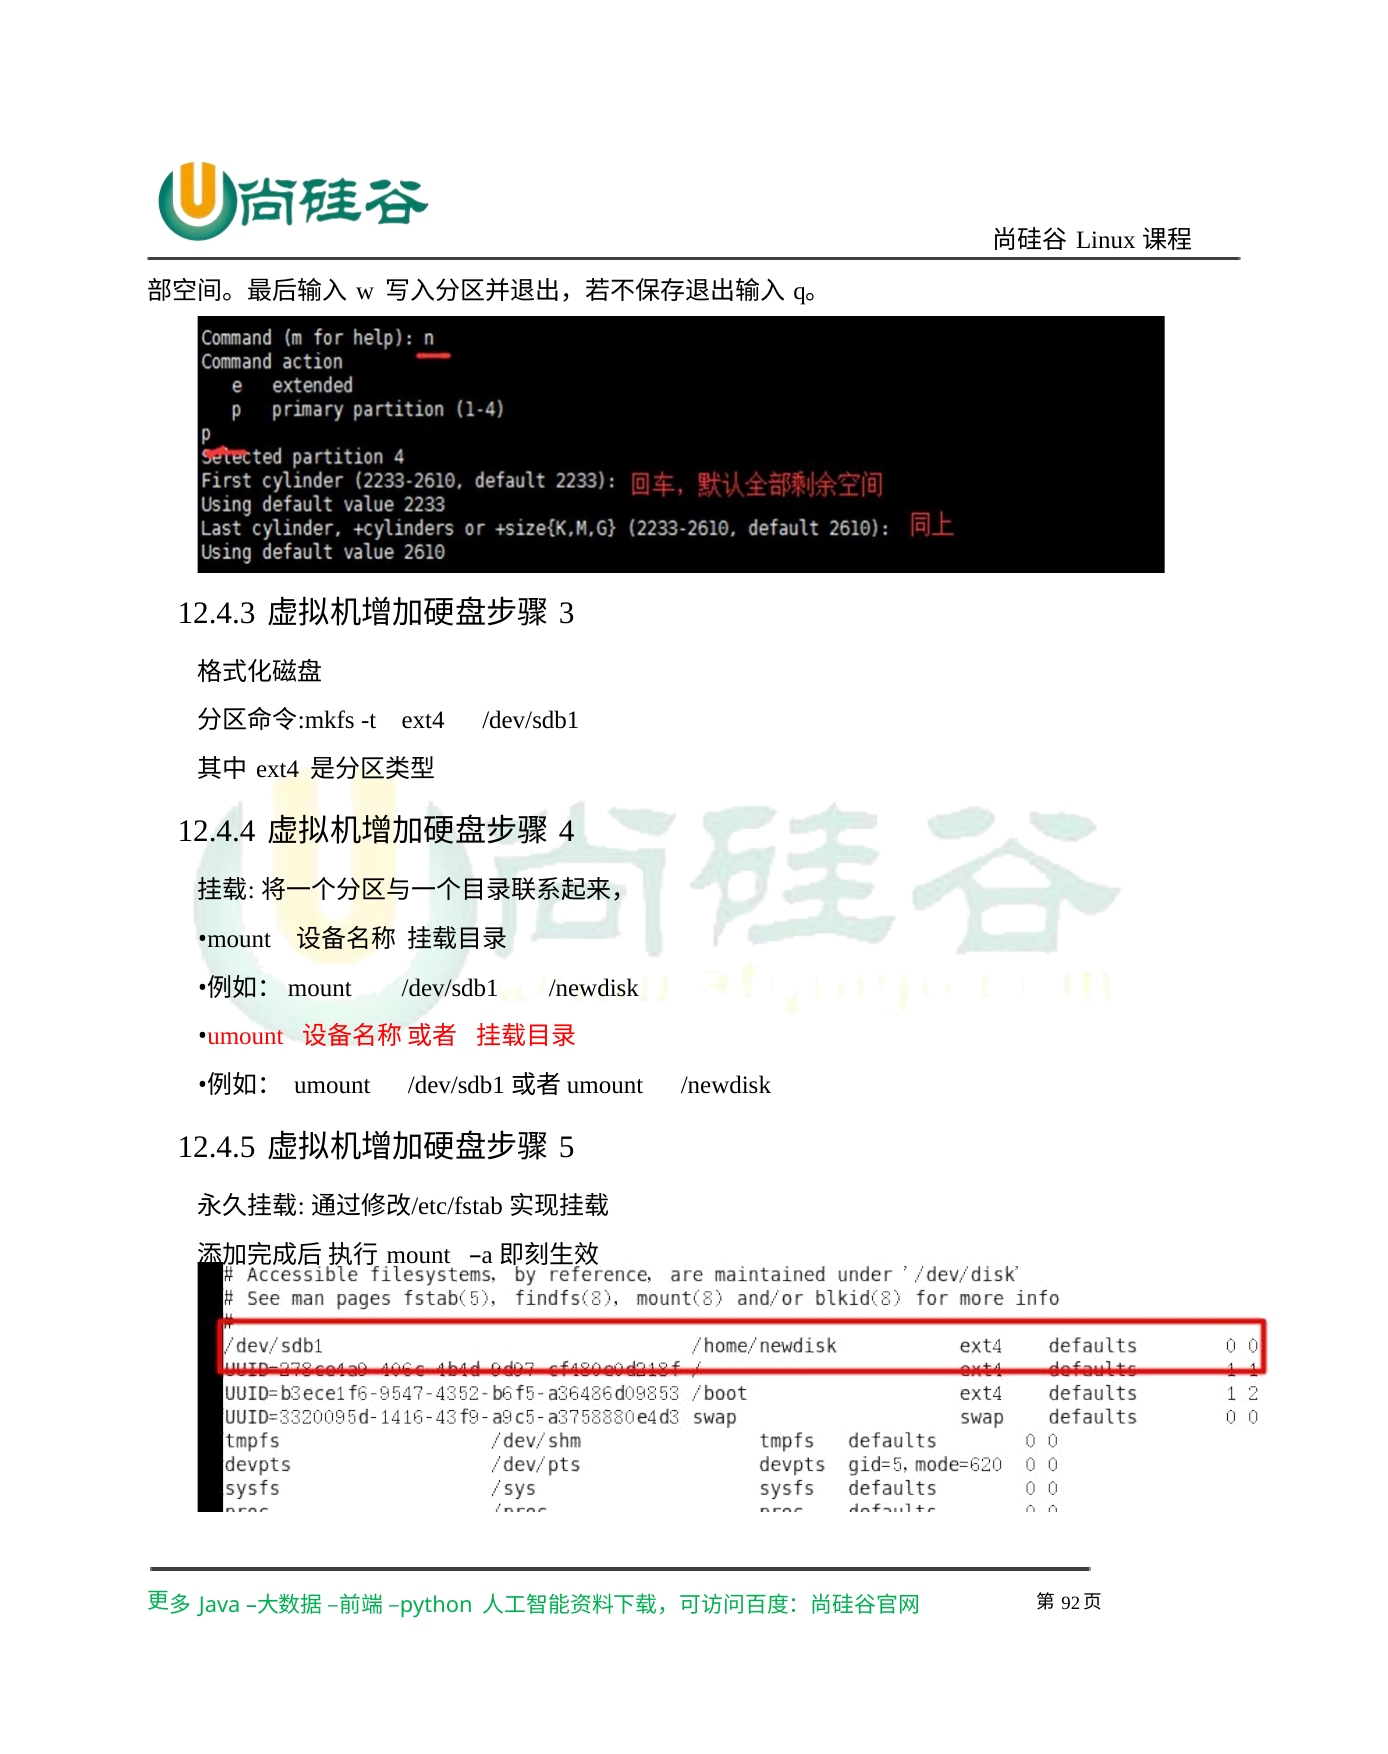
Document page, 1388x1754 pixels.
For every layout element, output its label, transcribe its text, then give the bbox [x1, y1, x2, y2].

text 其中ext4是分区类型 [198, 753, 1335, 784]
text 部空间。最后输入w写入分区并退出，若不保存退出输入q。 [148, 274, 1335, 305]
text •mount 设备名称 挂载目录 [198, 922, 1335, 953]
picture [197, 316, 1165, 573]
text 永久挂载: 通过修改/etc/fstab 实现挂载 [198, 1189, 1335, 1221]
picture [147, 153, 436, 249]
text •例如： umount /dev/sdb1 或者 umount /newdisk [198, 1068, 1335, 1100]
picture [150, 1567, 1092, 1571]
text 12.4.3 虚拟机增加硬盘步骤3 [177, 587, 1335, 632]
text •umount 设备名称 或者 挂载目录 [198, 1020, 1335, 1051]
text 12.4.4 虚拟机增加硬盘步骤4 [177, 805, 1335, 851]
text 12.4.5 虚拟机增加硬盘步骤5 [177, 1121, 1335, 1166]
text 挂载: 将一个分区与一个目录联系起来， [198, 873, 1335, 905]
text 格式化磁盘 [198, 655, 1335, 686]
picture [197, 1262, 1291, 1512]
text •例如： mount /dev/sdb1 /newdisk [198, 971, 1335, 1002]
text 添加完成后 执行mount –a 即刻生效 [198, 1238, 1335, 1269]
text 更多Java –大数据 –前端 –python人工智能资料下载，可访问百度：尚硅谷官网 第92页 [148, 1583, 1335, 1621]
text 尚硅谷Linux 课程 [993, 224, 1335, 255]
text 分区命令:mkfs -t ext4 /dev/sdb1 [198, 704, 1335, 735]
picture [147, 723, 1239, 1089]
